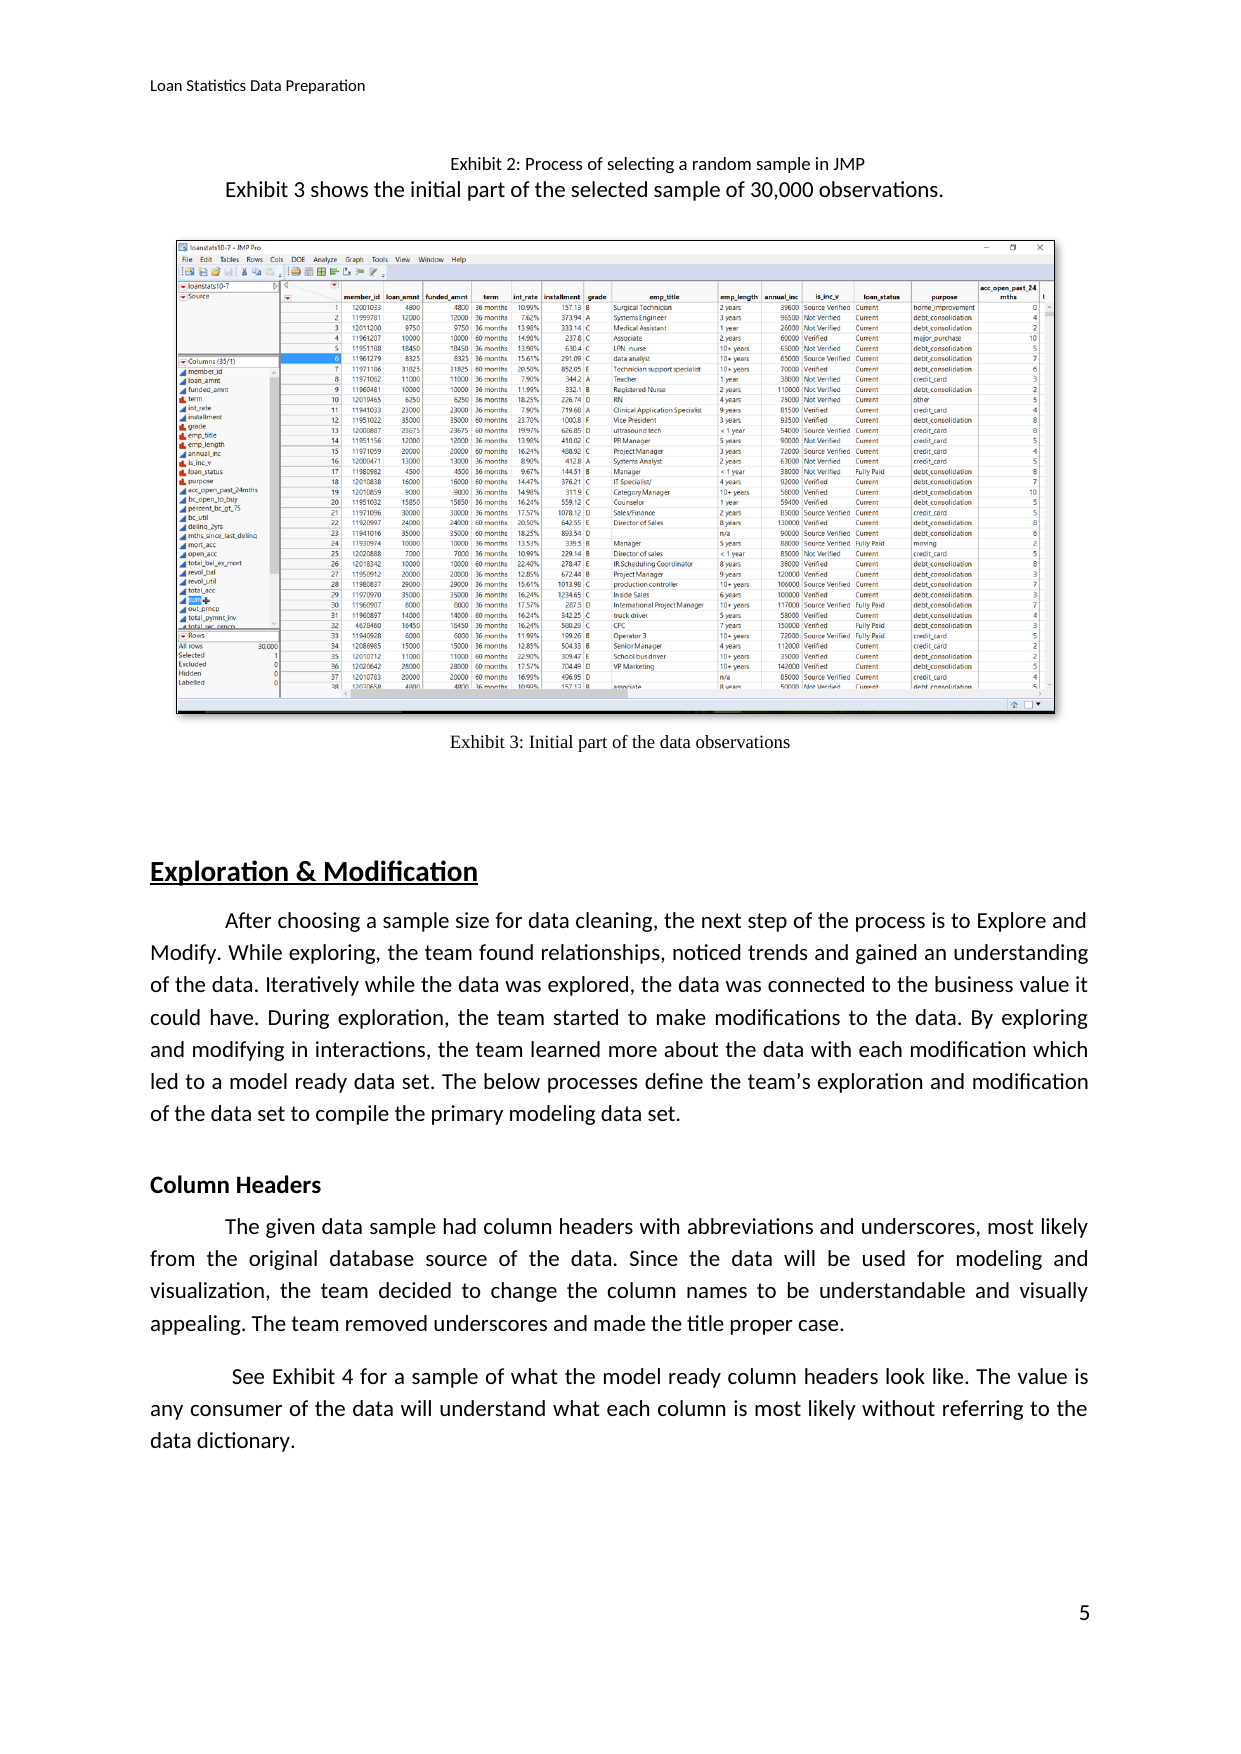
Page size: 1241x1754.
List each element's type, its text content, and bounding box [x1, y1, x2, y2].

text The given data sample had column headers with abbreviations and underscores, most likely from the original database source of the data. Since the data will be used for modeling and visualization, the team decided to change the column names to be understandable and visually appealing. The team removed underscores and made the title proper case. [150, 1212, 1090, 1337]
subtitle Exploration & Modification [150, 853, 1090, 888]
text After choosing a sample size for data cleaning, the next step of the process is to Explore and Modify. While exploring, the team found relationships, noticed trends and gained an understanding of the data. Iteratively while the data was explored, the data was connected to the business value it could have. During exploration, the team started to make modifications to the data. By exploring and modifying in interactions, the team learned more about the data with each modification which led to a model ready data set. The below processes define the team’s exploration and modification of the data set to compile the primary modeling data set. [150, 906, 1090, 1127]
text Exhibit 2: Process of selecting a random sample in JMP [225, 150, 1090, 175]
picture [177, 241, 1054, 713]
text See Exhibit 4 for a sample of what the model ready column headers look like. The value is any consumer of the data will understand what each column is most likely without referring to the data dictionary. [150, 1362, 1090, 1454]
text Exhibit 3 shows the initial part of the selected sample of 30,000 observations. [225, 175, 1090, 203]
subtitle Column Headers [150, 1169, 1090, 1199]
